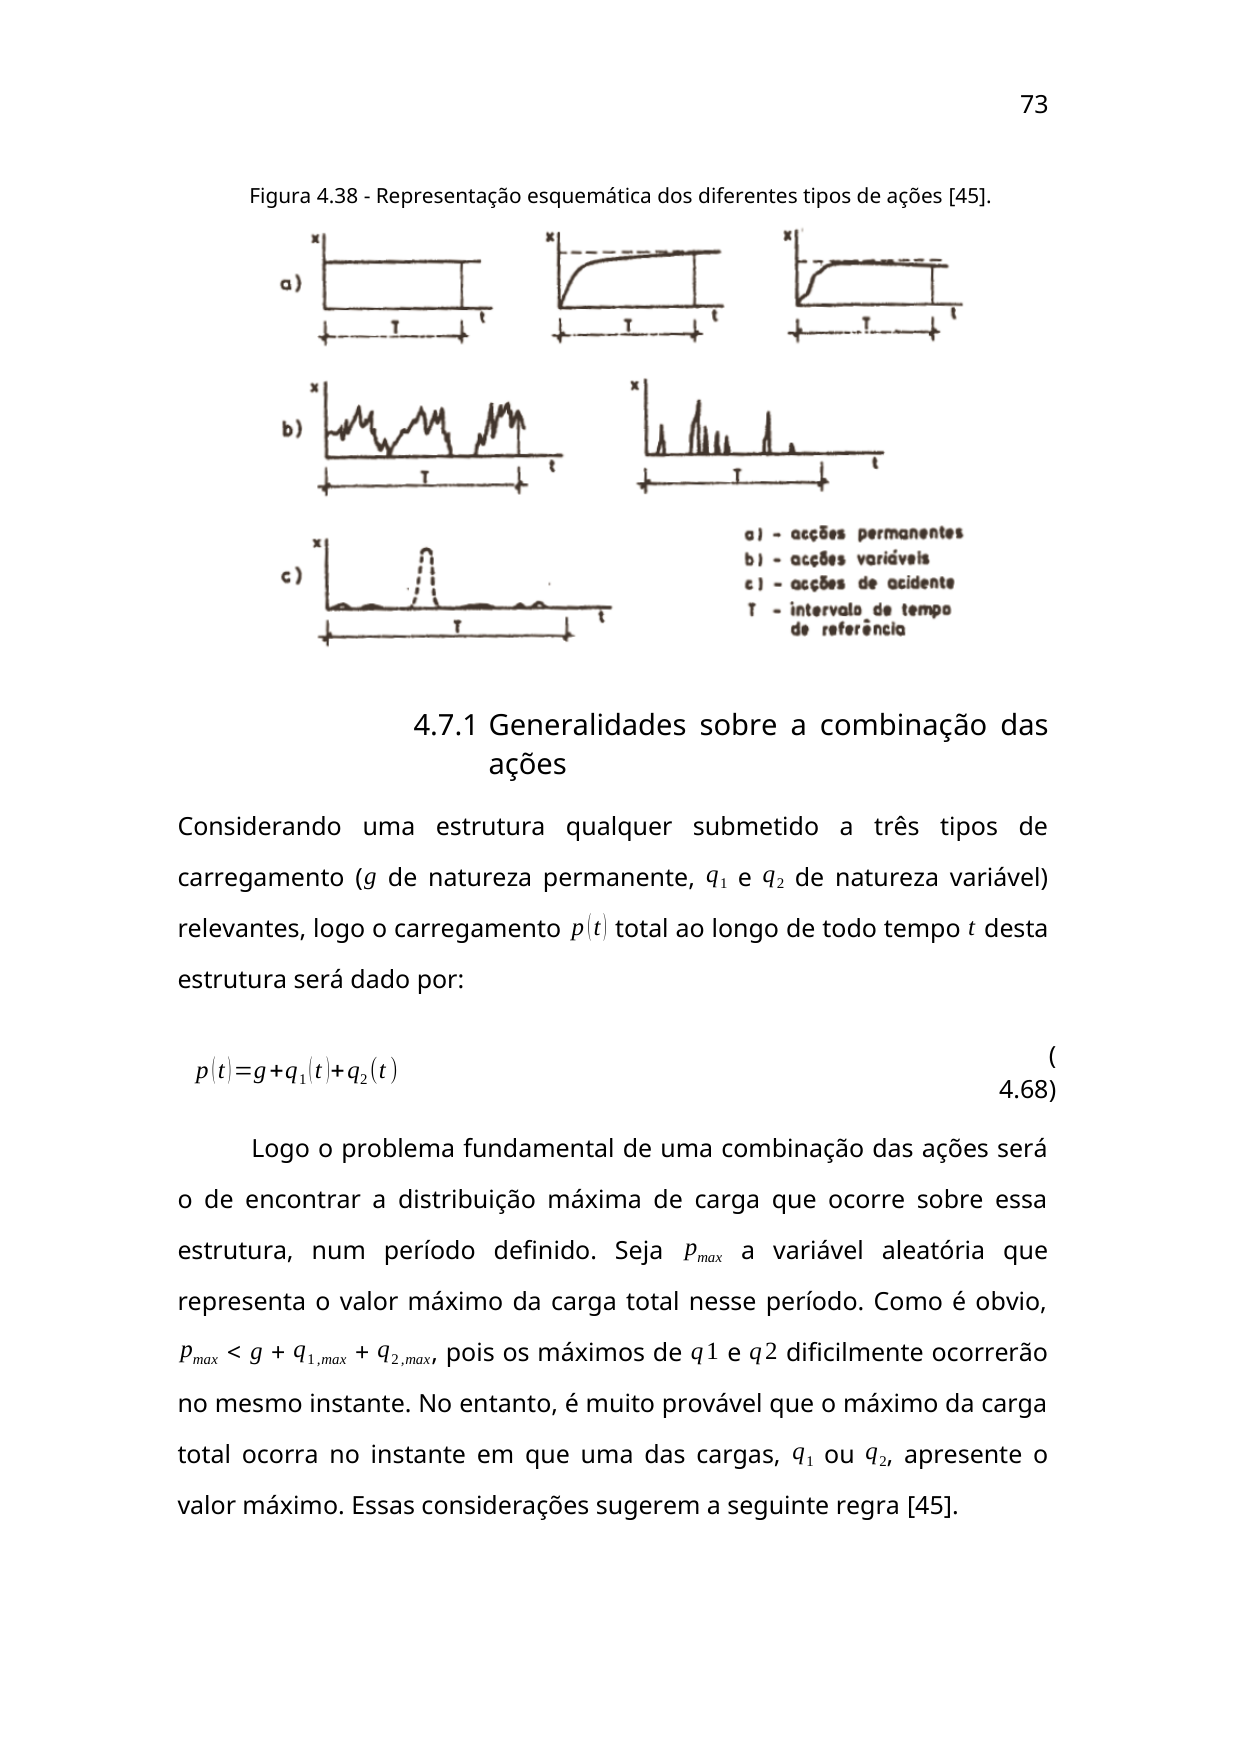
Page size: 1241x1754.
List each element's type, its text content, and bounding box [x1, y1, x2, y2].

table_header [186, 1025, 911, 1118]
table_header (4.68) [911, 1025, 1063, 1118]
text Logo o problema fundamental de uma combinação das ações será o de encontrar a distribuição máxima de carga que ocorre sobre essa estrutura, num período definido. Seja a variável aleatória que representa o valor máximo da carga total nesse período. Como é obvio, < + + , pois os máximos de e dificilmente ocorrerão no mesmo instante. No entanto, é muito provável que o máximo da carga total ocorra no instante em que uma das cargas, ou , apresente o valor máximo. Essas considerações sugerem a seguinte regra [45]. [177, 1131, 1048, 1522]
picture [259, 214, 982, 665]
table_cell [192, 212, 1048, 666]
text Considerando uma estrutura qualquer submetido a três tipos de carregamento ( de natureza permanente, e de natureza variável) relevantes, logo o carregamento total ao longo de todo tempo desta estrutura será dado por: [177, 808, 1048, 996]
table_header Figura 4.38 - Representação esquemática dos diferentes tipos de ações [45]. [192, 179, 1048, 212]
subtitle Generalidades sobre a combinação das ações [413, 704, 1048, 783]
